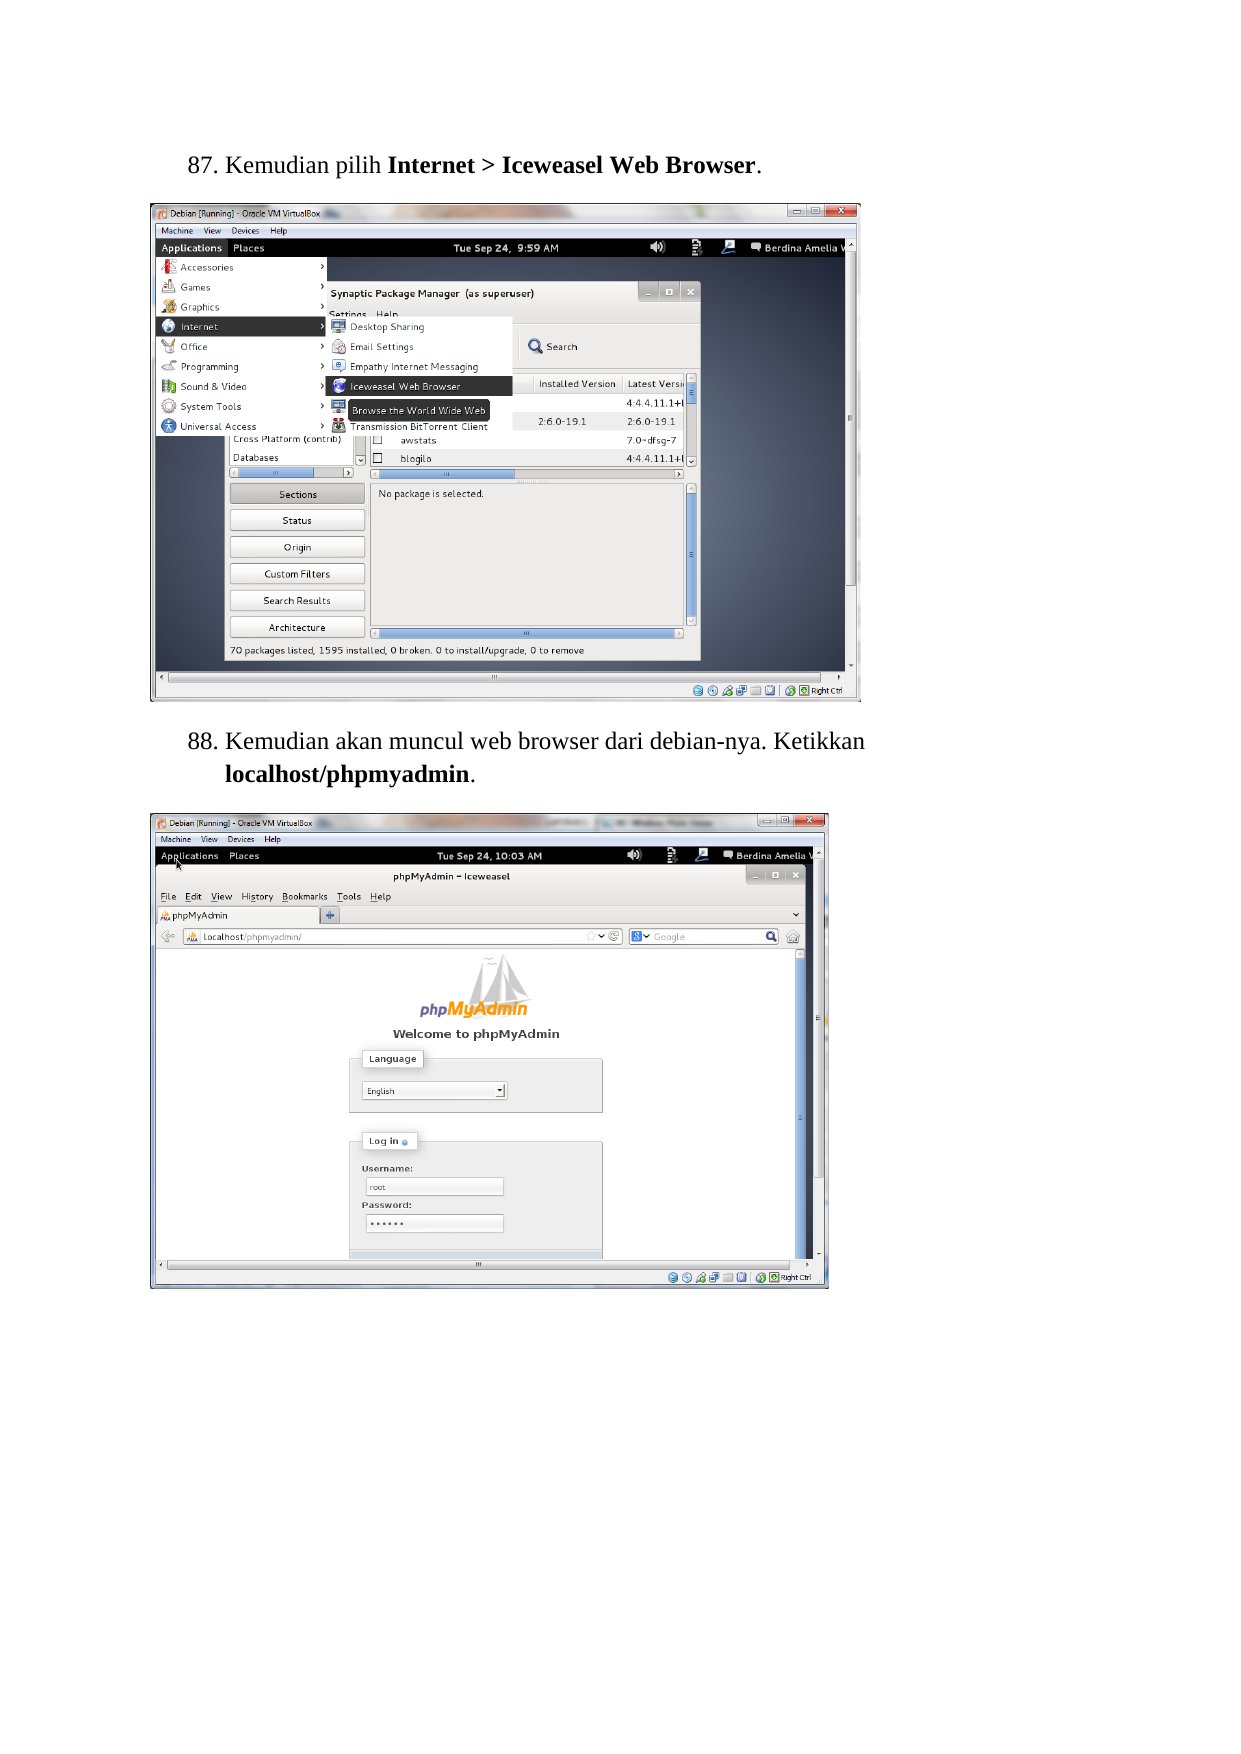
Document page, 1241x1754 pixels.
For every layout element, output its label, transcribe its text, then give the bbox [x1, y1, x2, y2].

list Kemudian pilih Internet > Iceweasel Web Browser. [187, 150, 1090, 179]
list Kemudian akan muncul web browser dari debian-nya. Ketikkan localhost/phpmyadmin. [187, 726, 1090, 788]
picture [150, 203, 861, 702]
picture [150, 813, 829, 1289]
